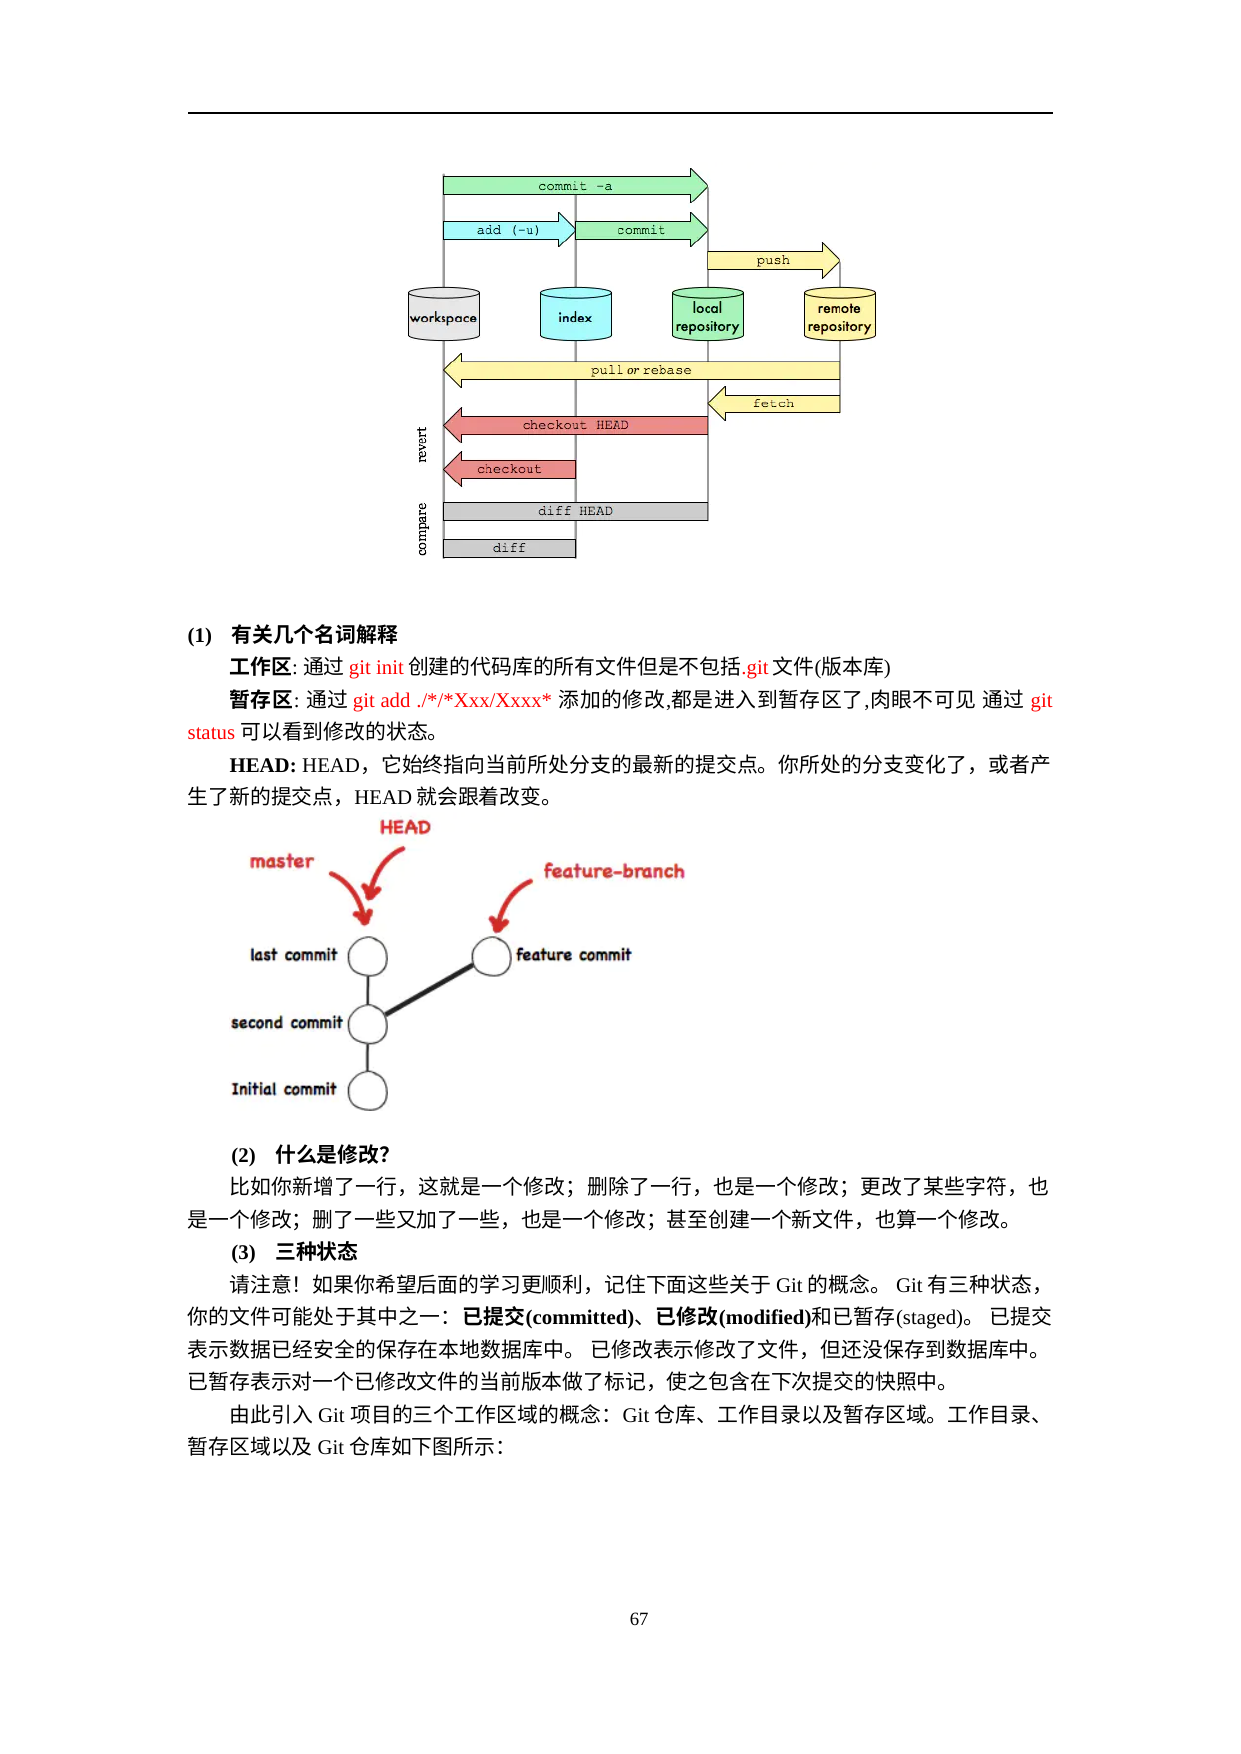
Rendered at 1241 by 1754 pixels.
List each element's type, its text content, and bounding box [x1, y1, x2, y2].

text 请注意！如果你希望后面的学习更顺利，记住下面这些关于 Git 的概念。 Git 有三种状态，你的文件可能处于其中之一：已提交(committed)、已修改(modified)和已暂存(staged)。 已提交表示数据已经安全的保存在本地数据库中。 已修改表示修改了文件，但还没保存到数据库中。 已暂存表示对一个已修改文件的当前版本做了标记，使之包含在下次提交的快照中。 [187, 1267, 1053, 1397]
text HEAD: HEAD，它始终指向当前所处分支的最新的提交点。你所处的分支变化了，或者产生了新的提交点，HEAD就会跟着改变。 [187, 747, 1053, 812]
text 工作区: 通过git init创建的代码库的所有文件但是不包括.git文件(版本库) [187, 649, 1053, 682]
subtitle 什么是修改？ [231, 1137, 1053, 1169]
subtitle 三种状态 [231, 1234, 1053, 1267]
text 暂存区: 通过git add ./*/*Xxx/Xxxx* 添加的修改,都是进入到暂存区了,肉眼不可见 通过 git status 可以看到修改的状态。 [187, 682, 1053, 747]
picture [229, 812, 687, 1116]
text 比如你新增了一行，这就是一个修改；删除了一行，也是一个修改；更改了某些字符，也是一个修改；删了一些又加了一些，也是一个修改；甚至创建一个新文件，也算一个修改。 [187, 1169, 1053, 1234]
text 由此引入 Git 项目的三个工作区域的概念：Git 仓库、工作目录以及暂存区域。工作目录、暂存区域以及 Git 仓库如下图所示： [187, 1397, 1053, 1462]
picture [398, 162, 884, 563]
subtitle 有关几个名词解释 [187, 617, 1053, 649]
